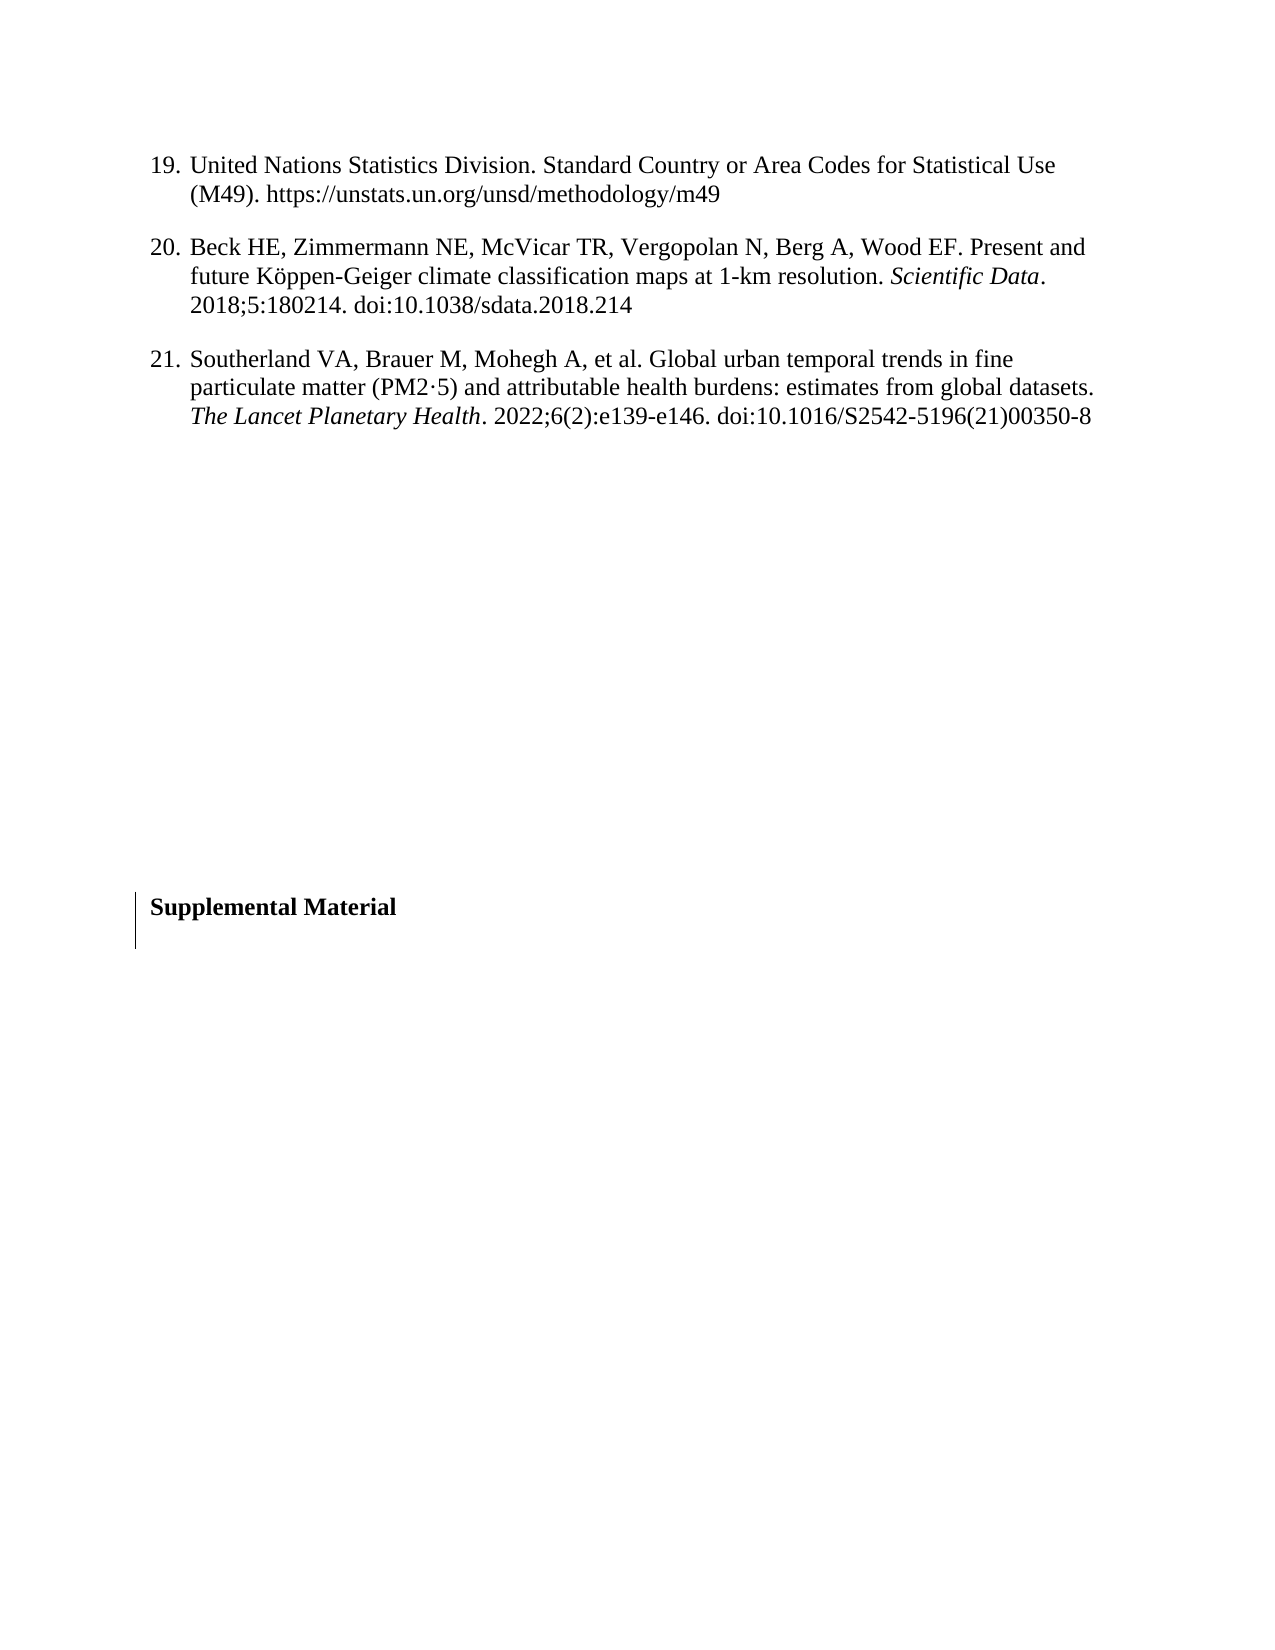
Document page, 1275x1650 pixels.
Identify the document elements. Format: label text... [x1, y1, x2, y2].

text 21. Southerland VA, Brauer M, Mohegh A, et al. Global urban temporal trends in fine particulate matter (PM2·5) and attributable health burdens: estimates from global datasets. The Lancet Planetary Health. 2022;6(2):e139-e146. doi:10.1016/S2542-5196(21)00350-8 [150, 344, 1125, 430]
text Supplemental Material [150, 892, 1125, 920]
text 19. United Nations Statistics Division. Standard Country or Area Codes for Statistical Use (M49). https://unstats.un.org/unsd/methodology/m49 [150, 150, 1125, 207]
text 20. Beck HE, Zimmermann NE, McVicar TR, Vergopolan N, Berg A, Wood EF. Present and future Köppen-Geiger climate classification maps at 1-km resolution. Scientific Data. 2018;5:180214. doi:10.1038/sdata.2018.214 [150, 232, 1125, 319]
